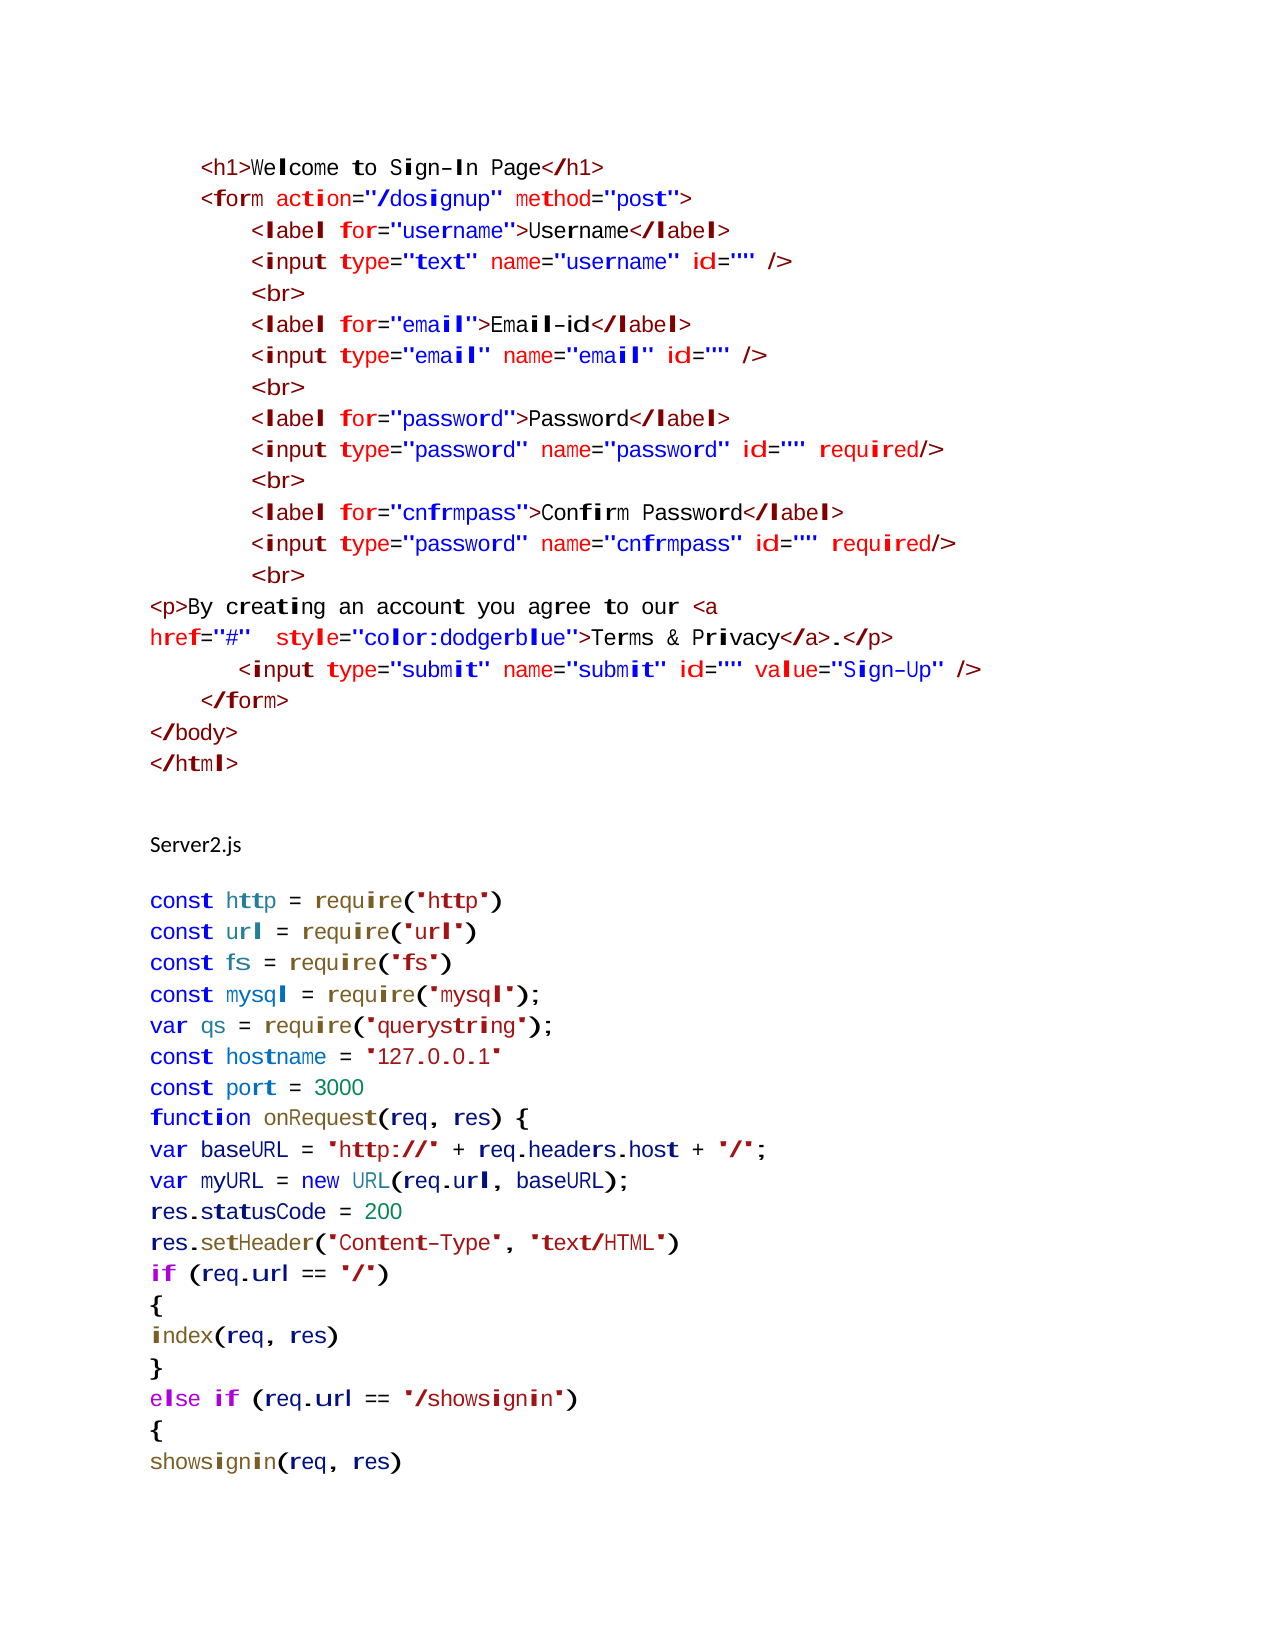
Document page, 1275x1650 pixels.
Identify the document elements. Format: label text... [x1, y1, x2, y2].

text <br> [251, 279, 1248, 306]
text res.setHeader('Content-Type', 'text/HTML') if (req.url == '/') [150, 1229, 693, 1287]
text <h1>Welcome to Sign-In Page</h1> [201, 154, 1248, 180]
text <label for="cnfrmpass">Confirm Password</label> [251, 499, 1248, 525]
text <input type="text" name="username" id="" /> [251, 248, 1248, 274]
text <input type="submit" name="submit" id="" value="Sign-Up" /> [238, 656, 1248, 682]
text var baseURL = 'http://' + req.headers.host + '/'; var myURL = new URL(req.url, baseURL); res.statusCode = 200 [150, 1136, 788, 1224]
text index(req, res) [150, 1322, 1248, 1349]
text href="#" style="color:dodgerblue">Terms & Privacy</a>.</p> [150, 624, 1248, 651]
text <input type="email" name="email" id="" /> [251, 342, 1248, 369]
text { [150, 1416, 1248, 1443]
text <label for="password">Password</label> [251, 405, 1248, 431]
text <input type="password" name="cnfrmpass" id="" required/> [251, 530, 1248, 557]
text const mysql = require('mysql'); var qs = require('querystring'); const hostname = '127.0.0.1' const port = 3000 [150, 981, 554, 1100]
text <input type="password" name="password" id="" required/> [251, 436, 1248, 463]
text <label for="username">Username</label> [251, 217, 1248, 243]
text <br> [251, 467, 1248, 494]
text Server2.js [150, 830, 1248, 858]
text } [150, 1354, 1248, 1380]
text <br> [251, 373, 1248, 400]
text <form action="/dosignup" method="post"> [201, 185, 1248, 212]
text <br> [251, 562, 1248, 588]
text </body> [150, 719, 1248, 745]
text function onRequest(req, res) { [150, 1105, 1248, 1131]
text { [150, 1291, 1248, 1318]
text showsignin(req, res) [150, 1448, 1248, 1474]
text <p>By creating an account you agree to our <a [150, 593, 1248, 619]
text <label for="email">Email-id</label> [251, 311, 1248, 337]
text else if (req.url == '/showsignin') [150, 1385, 1248, 1412]
text const http = require('http') const url = require('url') const fs = require('fs') [150, 887, 504, 976]
text </html> [150, 750, 1248, 776]
text </form> [201, 687, 1248, 713]
